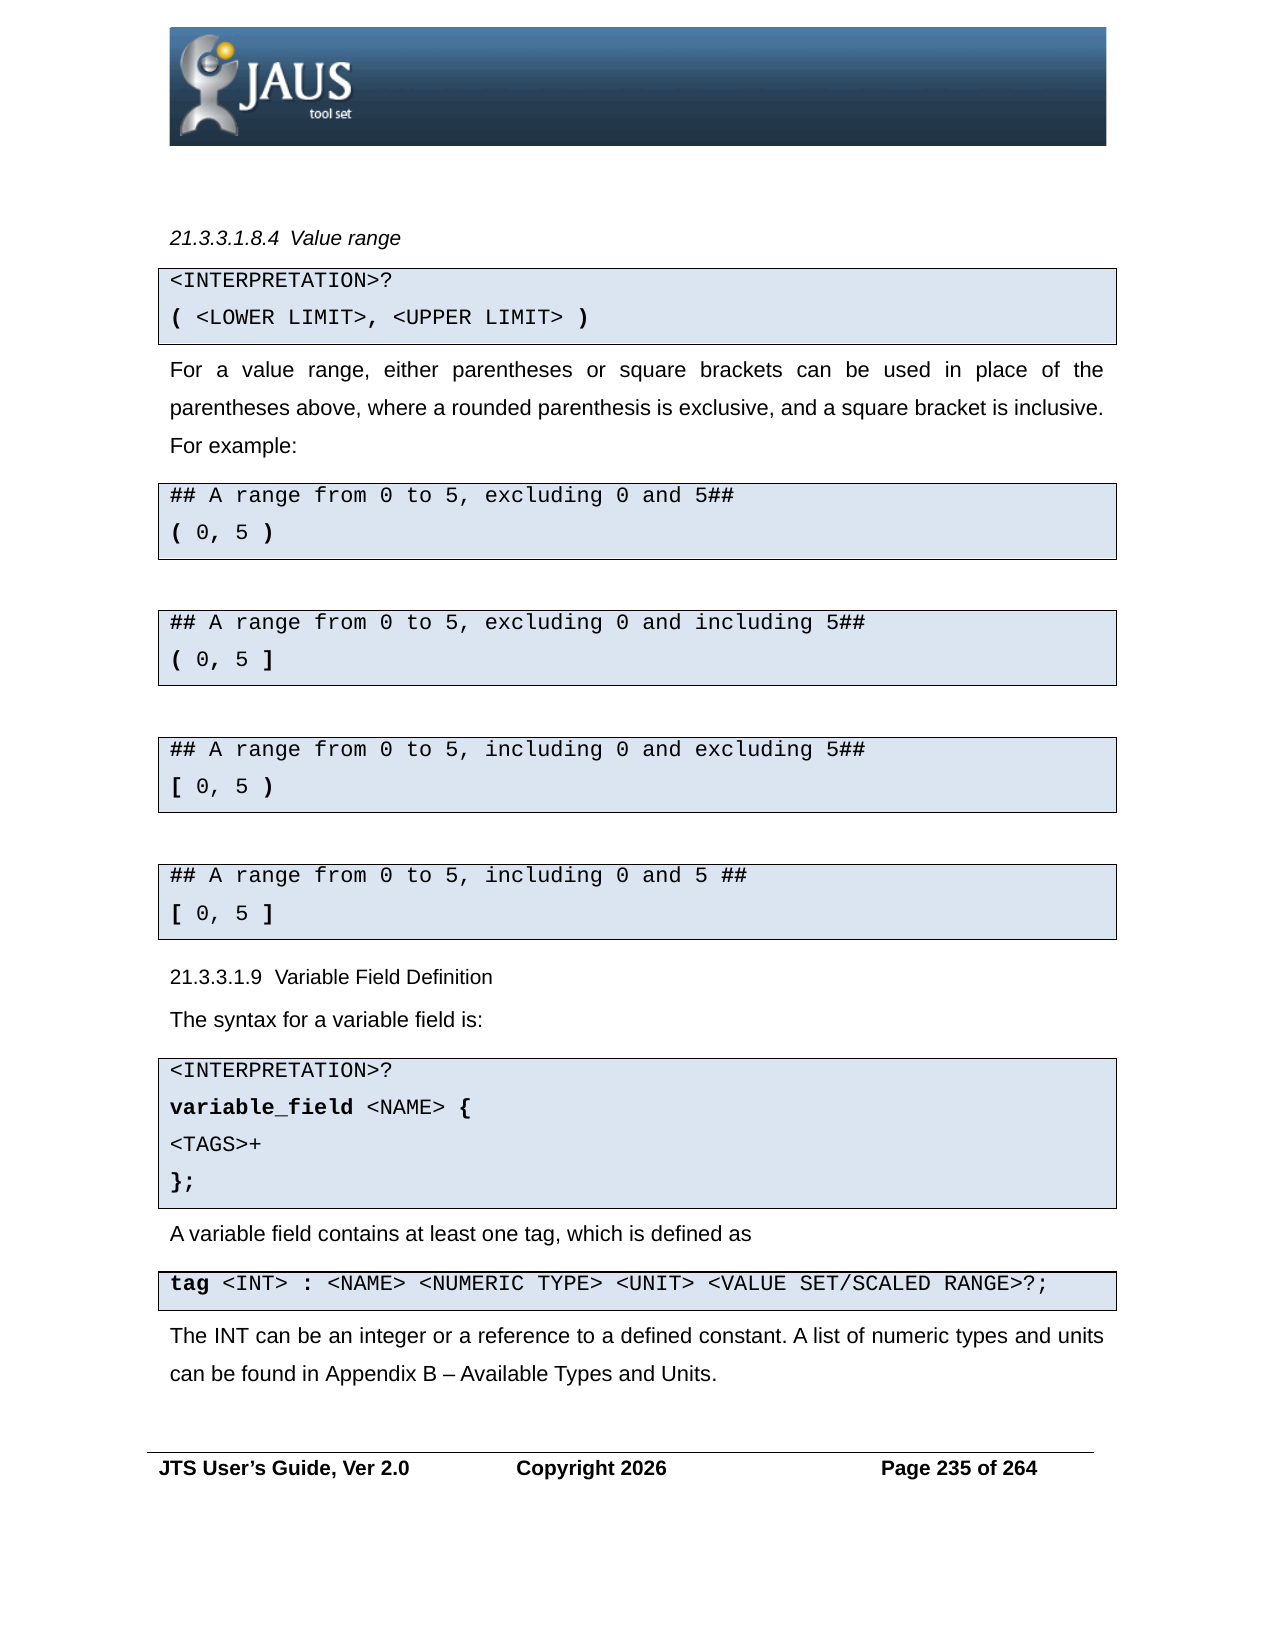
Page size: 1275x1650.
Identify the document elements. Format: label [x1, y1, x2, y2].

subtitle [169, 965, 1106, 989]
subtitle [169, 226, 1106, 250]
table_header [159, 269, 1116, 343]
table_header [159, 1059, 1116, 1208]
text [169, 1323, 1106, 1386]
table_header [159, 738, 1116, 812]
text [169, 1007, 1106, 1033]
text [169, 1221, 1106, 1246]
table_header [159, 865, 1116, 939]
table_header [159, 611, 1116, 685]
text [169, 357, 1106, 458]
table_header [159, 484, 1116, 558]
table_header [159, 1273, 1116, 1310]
picture [169, 27, 1107, 146]
